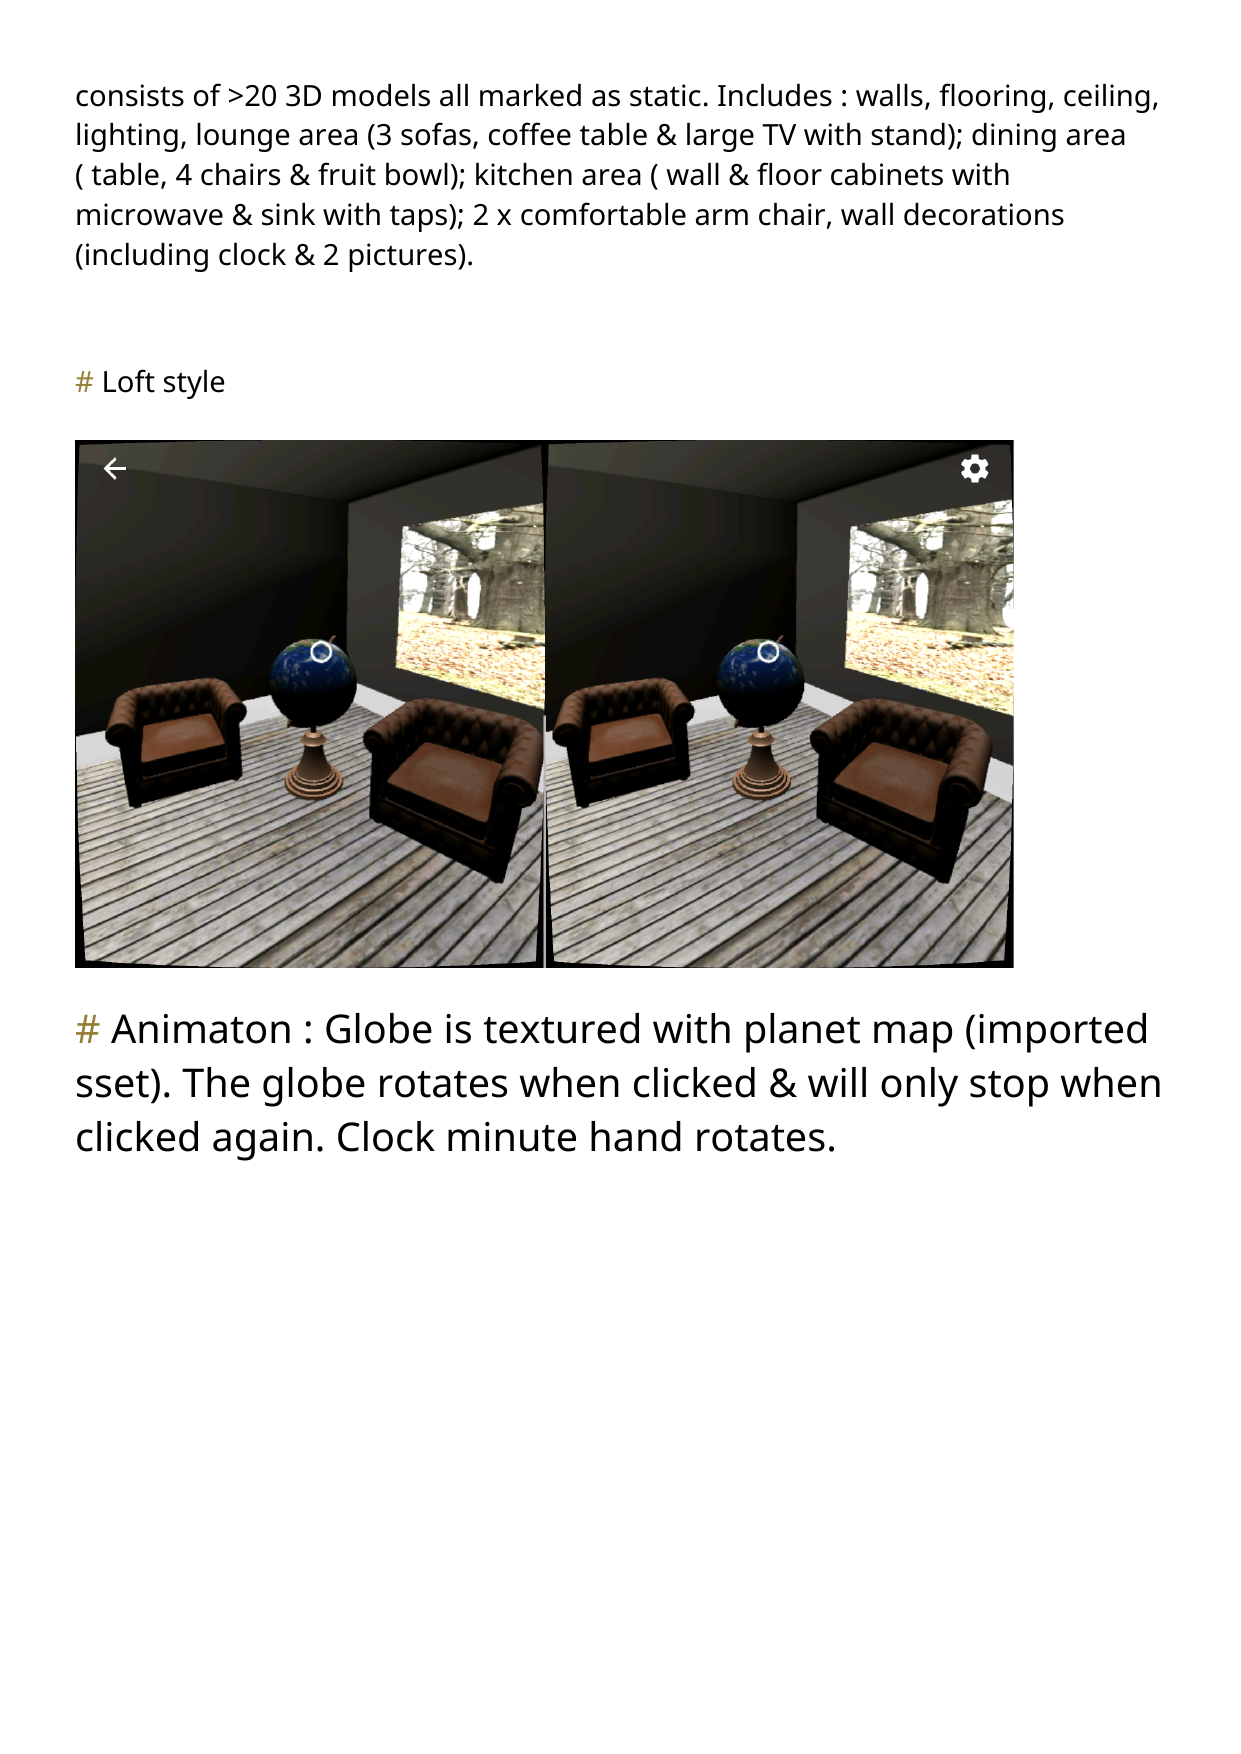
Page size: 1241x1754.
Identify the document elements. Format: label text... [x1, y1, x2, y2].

text # Animaton : Globe is textured with planet map (imported sset). The globe rotates when clicked & will only stop when clicked again. Clock minute hand rotates. [75, 1001, 1165, 1163]
picture [75, 440, 1014, 968]
text consists of >20 3D models all marked as static. Includes : walls, flooring, ceiling, lighting, lounge area (3 sofas, coffee table & large TV with stand); dining area ( table, 4 chairs & fruit bowl); kitchen area ( wall & floor cabinets with microwave & sink with taps); 2 x comfortable arm chair, wall decorations (including clock & 2 pictures). [75, 75, 1165, 273]
text # Loft style [75, 361, 1165, 401]
